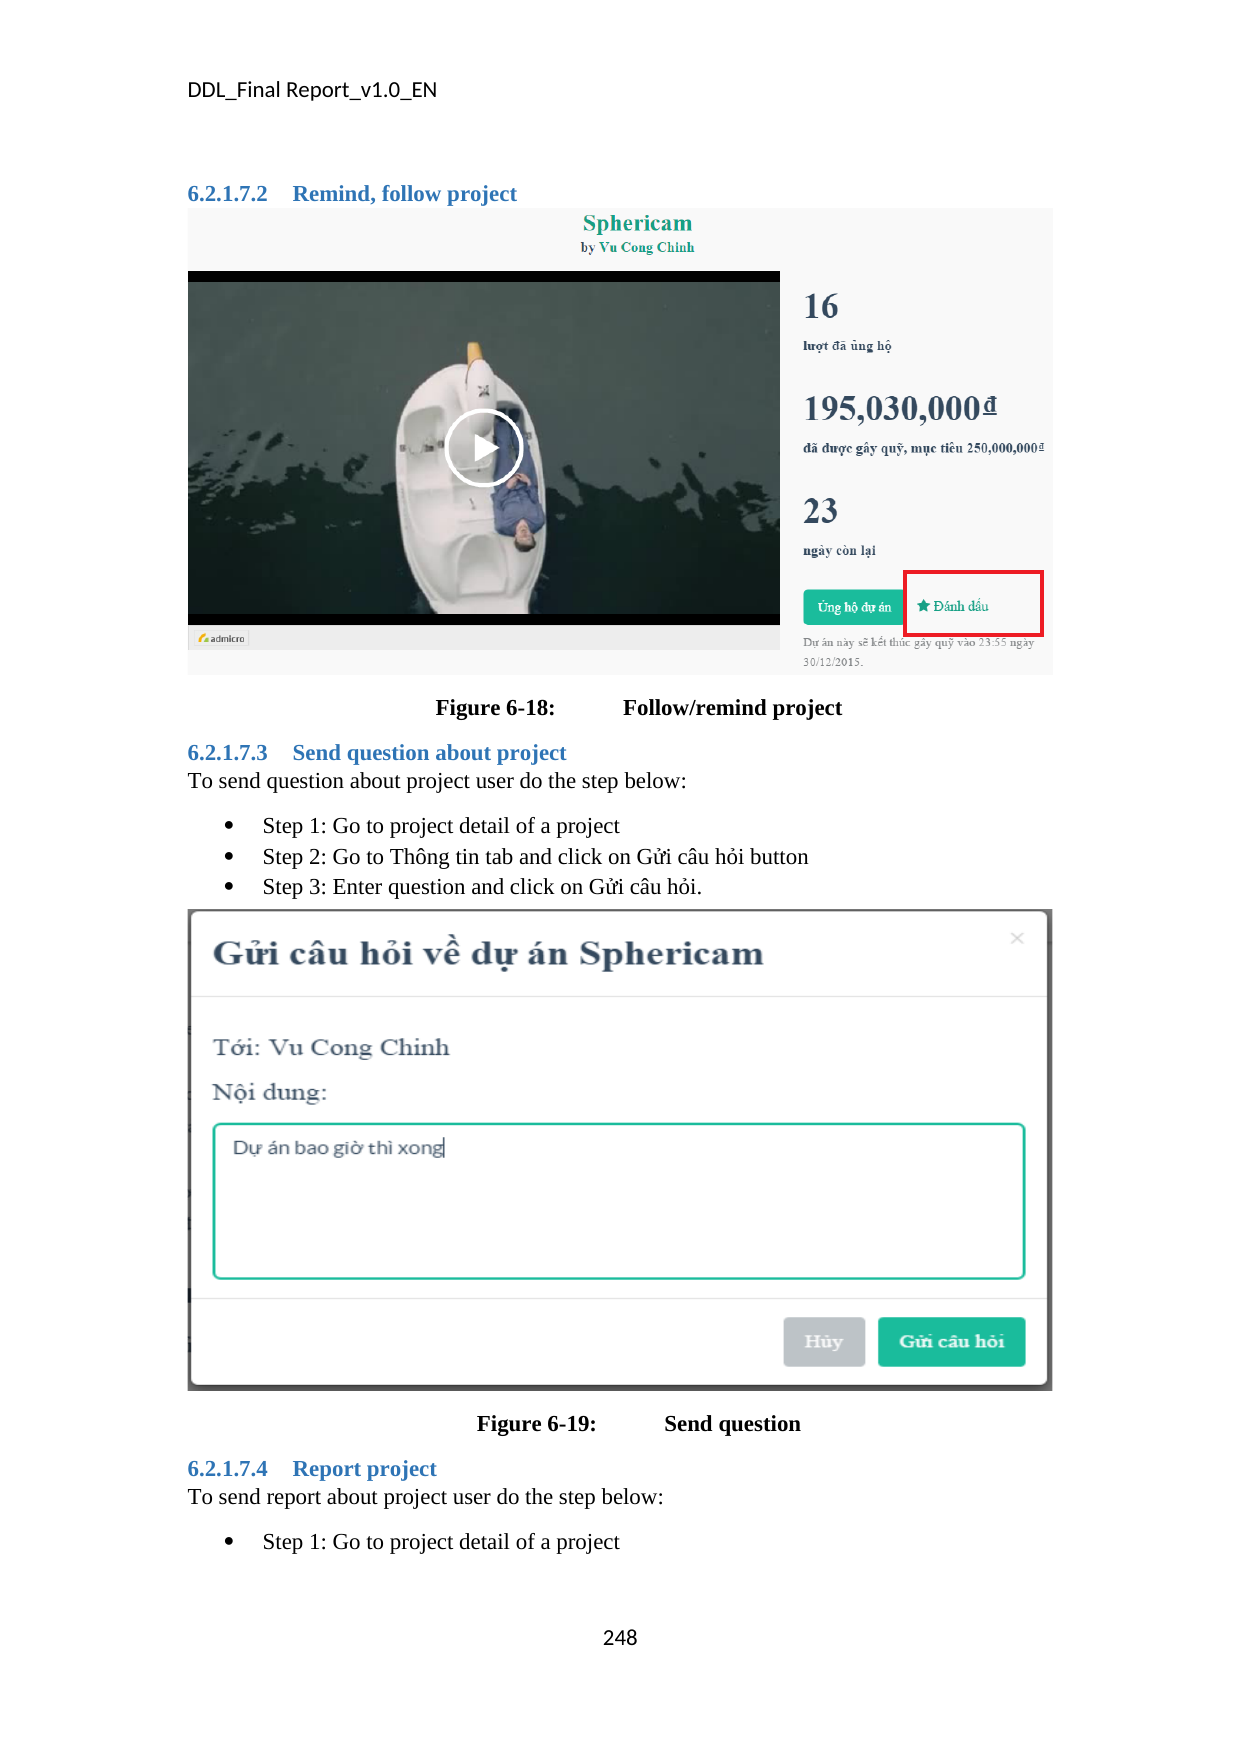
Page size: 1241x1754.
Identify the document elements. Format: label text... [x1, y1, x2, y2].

subtitle Remind, follow project [187, 180, 1053, 206]
list Step 3: Enter question and click on Gửi câu hỏi. [225, 873, 1053, 899]
picture [187, 208, 1053, 675]
text To send question about project user do the step below: [187, 767, 1053, 794]
text Follow/remind project [225, 694, 1053, 720]
text To send report about project user do the step below: [187, 1483, 1053, 1509]
picture [187, 909, 1053, 1391]
text Send question [225, 1410, 1053, 1436]
list Step 1: Go to project detail of a project [225, 812, 1053, 839]
subtitle Send question about project [187, 739, 1053, 765]
subtitle Report project [187, 1455, 1053, 1481]
list Step 1: Go to project detail of a project [225, 1528, 1053, 1555]
list Step 2: Go to Thông tin tab and click on Gửi câu hỏi button [225, 843, 1053, 869]
